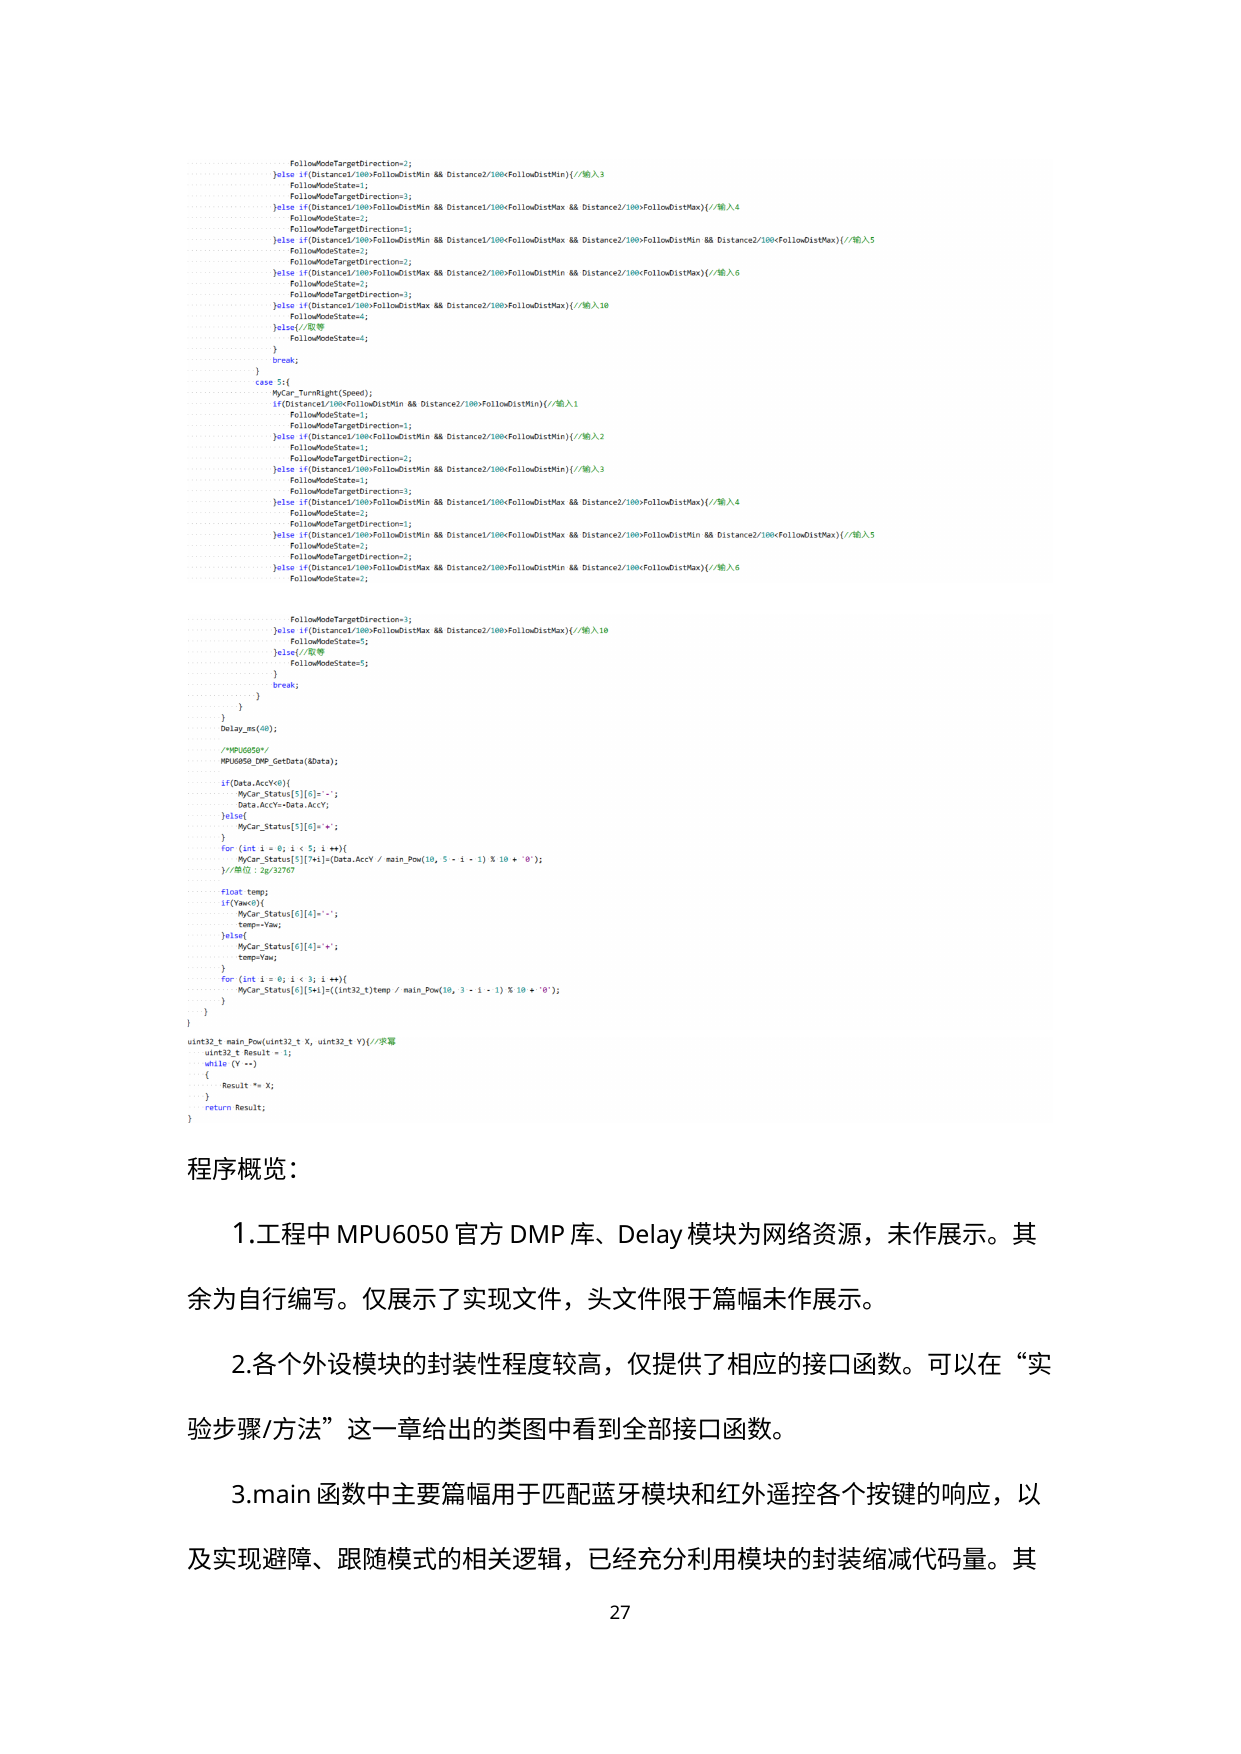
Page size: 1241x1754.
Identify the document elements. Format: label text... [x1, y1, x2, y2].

text 程序概览： [187, 1135, 1053, 1200]
picture [187, 1037, 1053, 1123]
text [187, 1460, 1053, 1590]
picture [187, 159, 1053, 583]
picture [187, 614, 1053, 1030]
text 2.各个外设模块的封装性程度较高，仅提供了相应的接口函数。可以在“实验步骤/方法”这一章给出的类图中看到全部接口函数。 [187, 1330, 1053, 1460]
text 1.工程中MPU6050官方DMP库、Delay模块为网络资源，未作展示。其余为自行编写。仅展示了实现文件，头文件限于篇幅未作展示。 [187, 1200, 1053, 1330]
